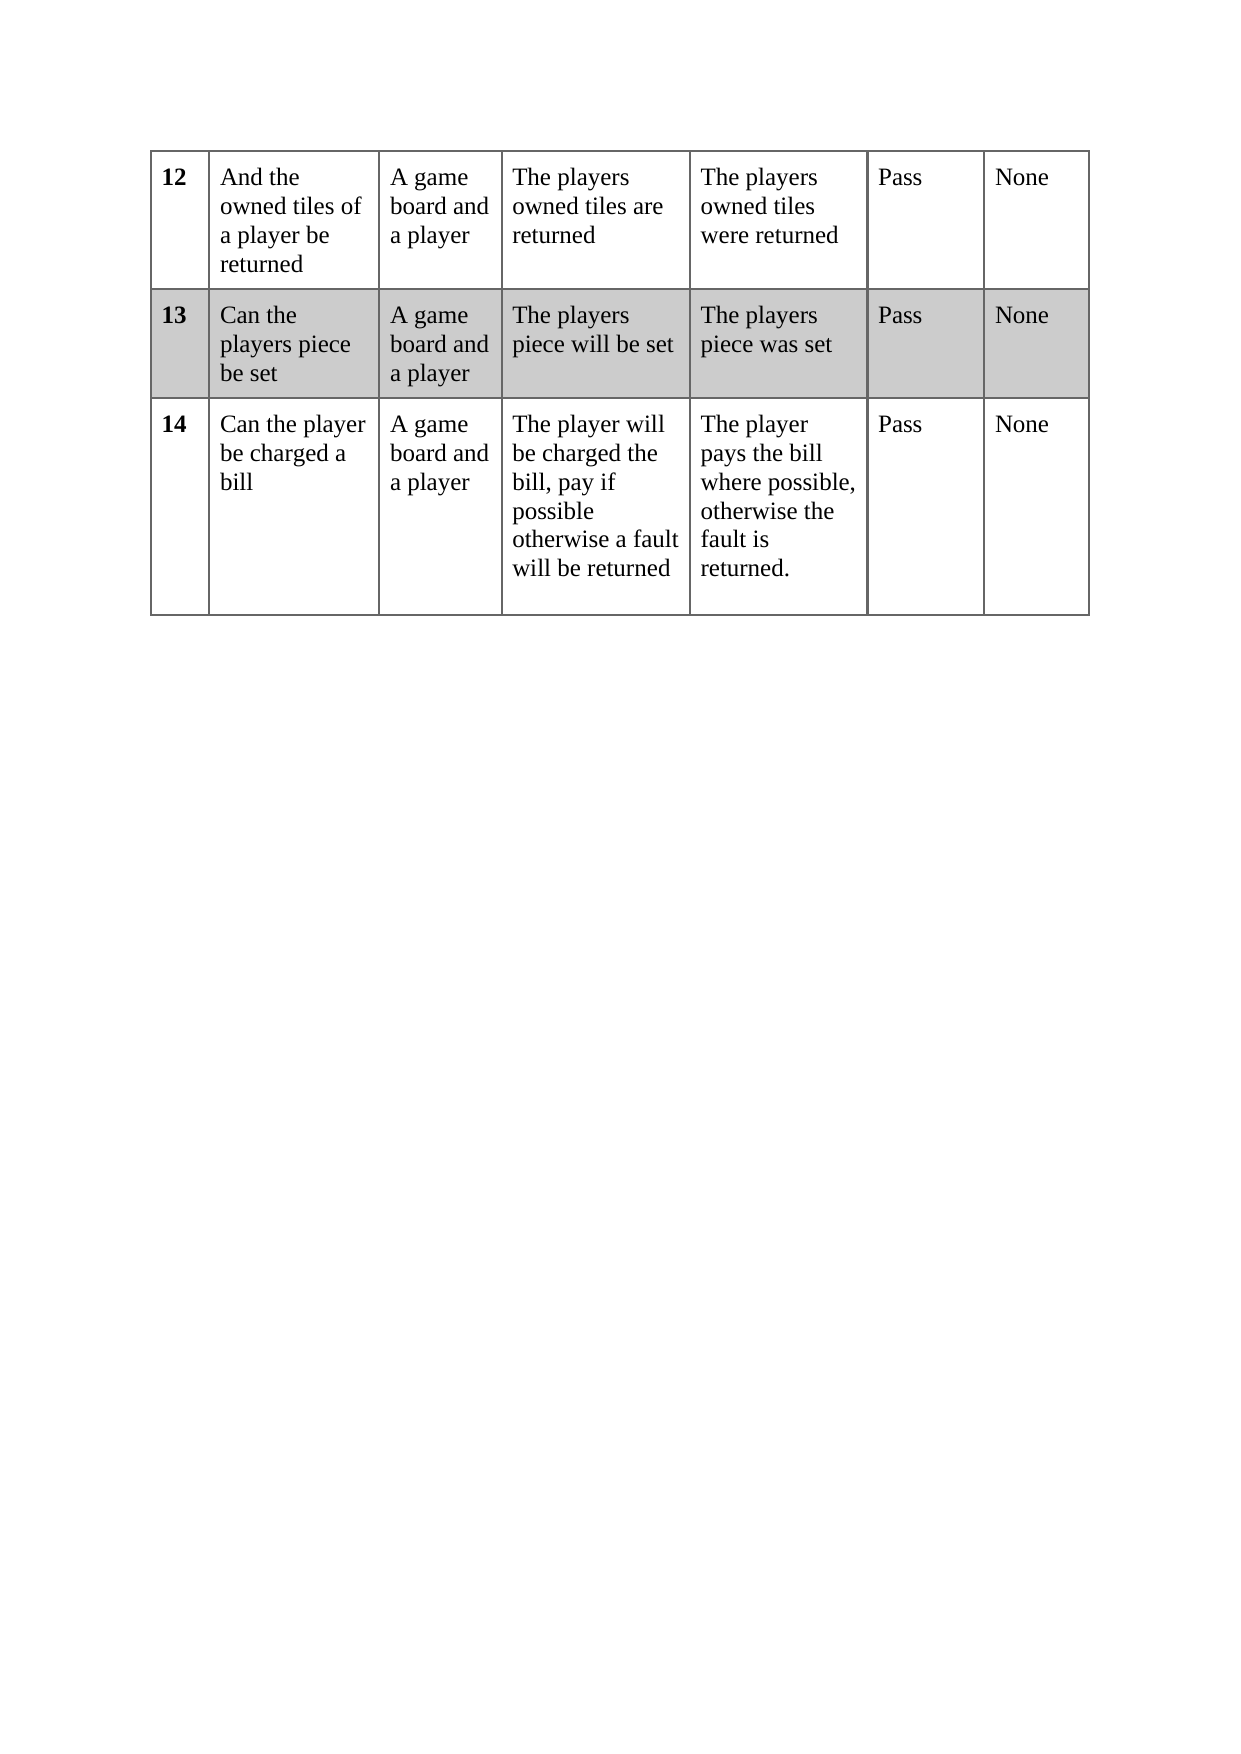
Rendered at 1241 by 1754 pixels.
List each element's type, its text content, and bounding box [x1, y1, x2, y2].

table_cell A game board and a player [380, 399, 501, 614]
table_cell None [985, 290, 1088, 397]
table_cell 13 [152, 290, 208, 397]
table_cell The player pays the bill where possible, otherwise the fault is returned. [691, 399, 866, 614]
table_cell Can the player be charged a bill [210, 399, 378, 614]
table_cell A game board and a player [380, 290, 501, 397]
table_cell The players piece will be set [503, 290, 689, 397]
table_cell The players owned tiles were returned [691, 152, 866, 288]
table_cell The players piece was set [691, 290, 866, 397]
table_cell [380, 152, 501, 288]
table_cell The player will be charged the bill, pay if possible otherwise a fault will be returned [503, 399, 689, 614]
table_cell Pass [869, 399, 983, 614]
table_cell Pass [869, 152, 983, 288]
table_cell Can the players piece be set [210, 290, 378, 397]
table_cell The players owned tiles are returned [503, 152, 689, 288]
table_cell And the owned tiles of a player be returned [210, 152, 378, 288]
table_cell None [985, 399, 1088, 614]
table_cell 14 [152, 399, 208, 614]
table_cell 12 [152, 152, 208, 288]
table_cell None [985, 152, 1088, 288]
table_cell Pass [869, 290, 983, 397]
